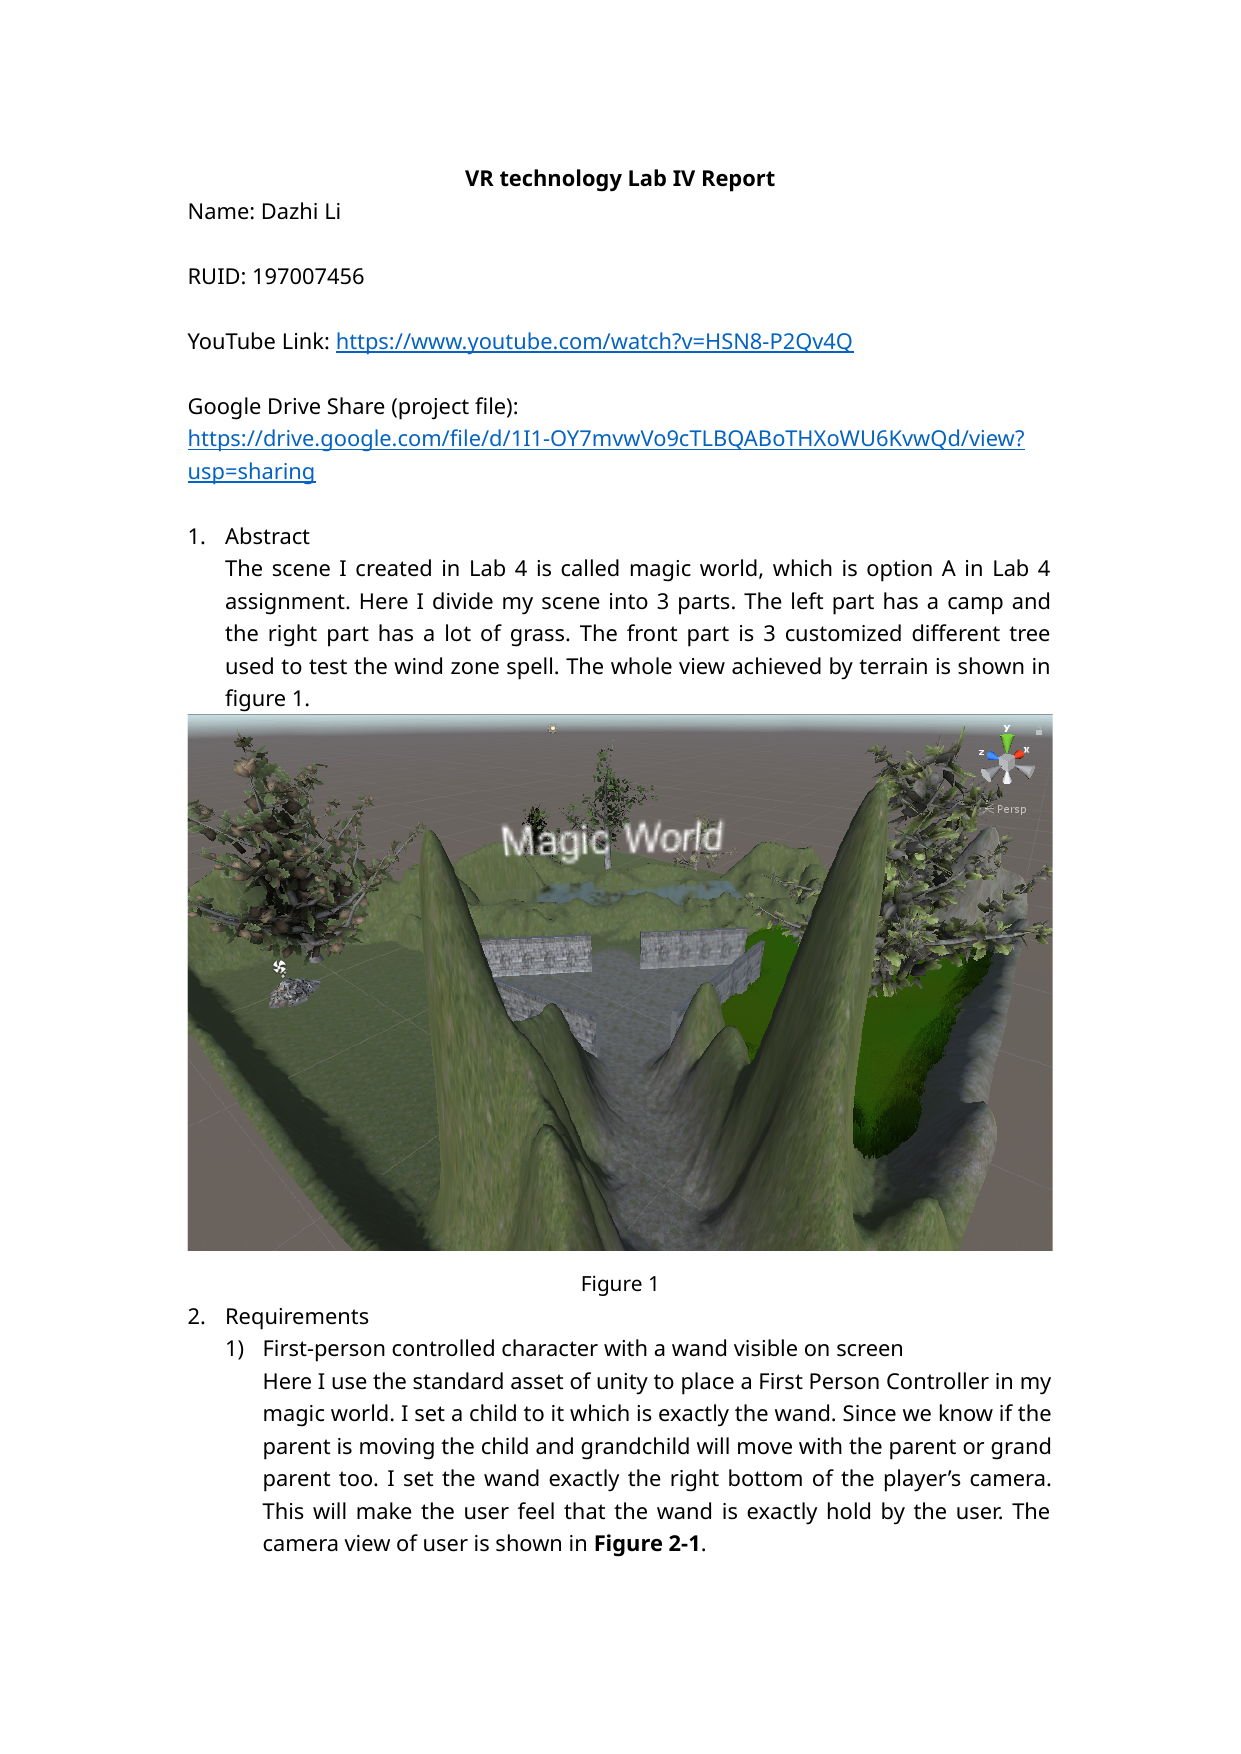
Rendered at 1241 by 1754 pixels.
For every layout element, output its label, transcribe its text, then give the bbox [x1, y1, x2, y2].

text VR technology Lab IV Report [187, 162, 1053, 194]
list The scene I created in Lab 4 is called magic world, which is option A in Lab 4 assignment. Here I divide my scene into 3 parts. The left part has a camp and the right part has a lot of grass. The front part is 3 customized different tree used to test the wind zone spell. The whole view achieved by terrain is shown in figure 1. [225, 552, 1053, 714]
list Here I use the standard asset of unity to place a First Person Controller in my magic world. I set a child to it which is exactly the wand. Since we know if the parent is moving the child and grandchild will move with the parent or grand parent too. I set the wand exactly the right bottom of the player’s camera. This will make the user feel that the wand is exactly hold by the user. The camera view of user is shown in Figure 2-1. [262, 1364, 1053, 1559]
text Figure 1 [187, 1267, 1053, 1299]
text https://drive.google.com/file/d/1I1-OY7mvwVo9cTLBQABoTHXoWU6KvwQd/view?usp=sharing [187, 422, 1053, 487]
list Abstract [187, 519, 1053, 552]
text Google Drive Share (project file): [187, 389, 1053, 422]
text Name: Dazhi Li [187, 194, 1053, 227]
text RUID: 197007456 [187, 259, 1053, 292]
picture [187, 714, 1053, 1251]
list First-person controlled character with a wand visible on screen [225, 1332, 1053, 1364]
text YouTube Link: https://www.youtube.com/watch?v=HSN8-P2Qv4Q [187, 324, 1053, 357]
list Requirements [187, 1299, 1053, 1332]
